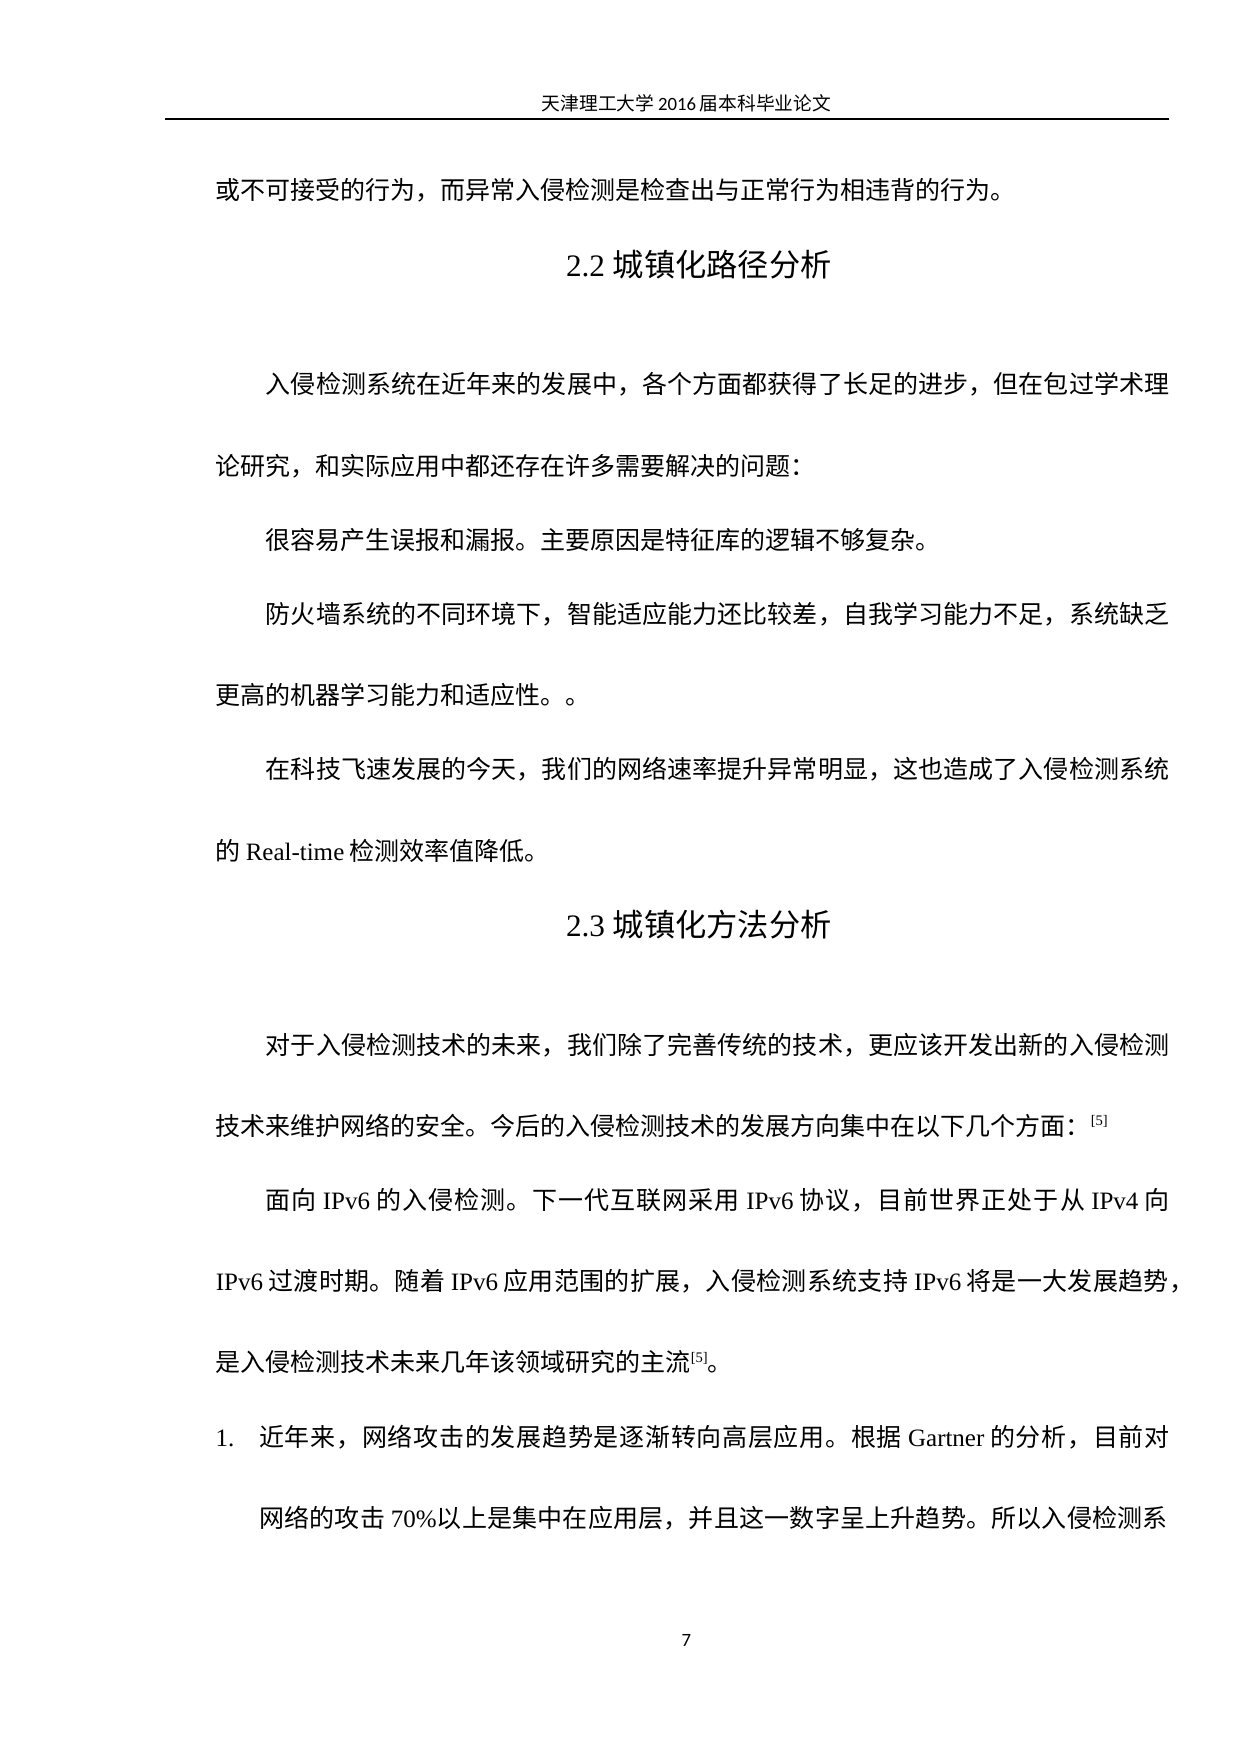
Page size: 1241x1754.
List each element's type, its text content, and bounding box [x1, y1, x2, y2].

text 很容易产生误报和漏报。主要原因是特征库的逻辑不够复杂。 [216, 506, 1169, 571]
text 防火墙系统的不同环境下，智能适应能力还比较差，自我学习能力不足，系统缺乏更高的机器学习能力和适应性。。 [216, 580, 1169, 726]
text 面向IPv6的入侵检测。下一代互联网采用IPv6协议，目前世界正处于从IPv4向IPv6过渡时期。随着IPv6应用范围的扩展，入侵检测系统支持IPv6将是一大发展趋势，是入侵检测技术未来几年该领域研究的主流[5]。 [216, 1166, 1169, 1393]
text 入侵检测系统在近年来的发展中，各个方面都获得了长足的进步，但在包过学术理论研究，和实际应用中都还存在许多需要解决的问题： [216, 351, 1169, 497]
text 对于入侵检测技术的未来，我们除了完善传统的技术，更应该开发出新的入侵检测技术来维护网络的安全。今后的入侵检测技术的发展方向集中在以下几个方面：[5] [216, 1011, 1169, 1157]
text 在科技飞速发展的今天，我们的网络速率提升异常明显，这也造成了入侵检测系统的Real-time检测效率值降低。 [216, 735, 1169, 882]
subtitle 2.2 城镇化路径分析 [165, 231, 1169, 296]
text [216, 156, 1169, 221]
subtitle 2.3 城镇化方法分析 [165, 891, 1169, 956]
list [215, 1403, 1169, 1549]
